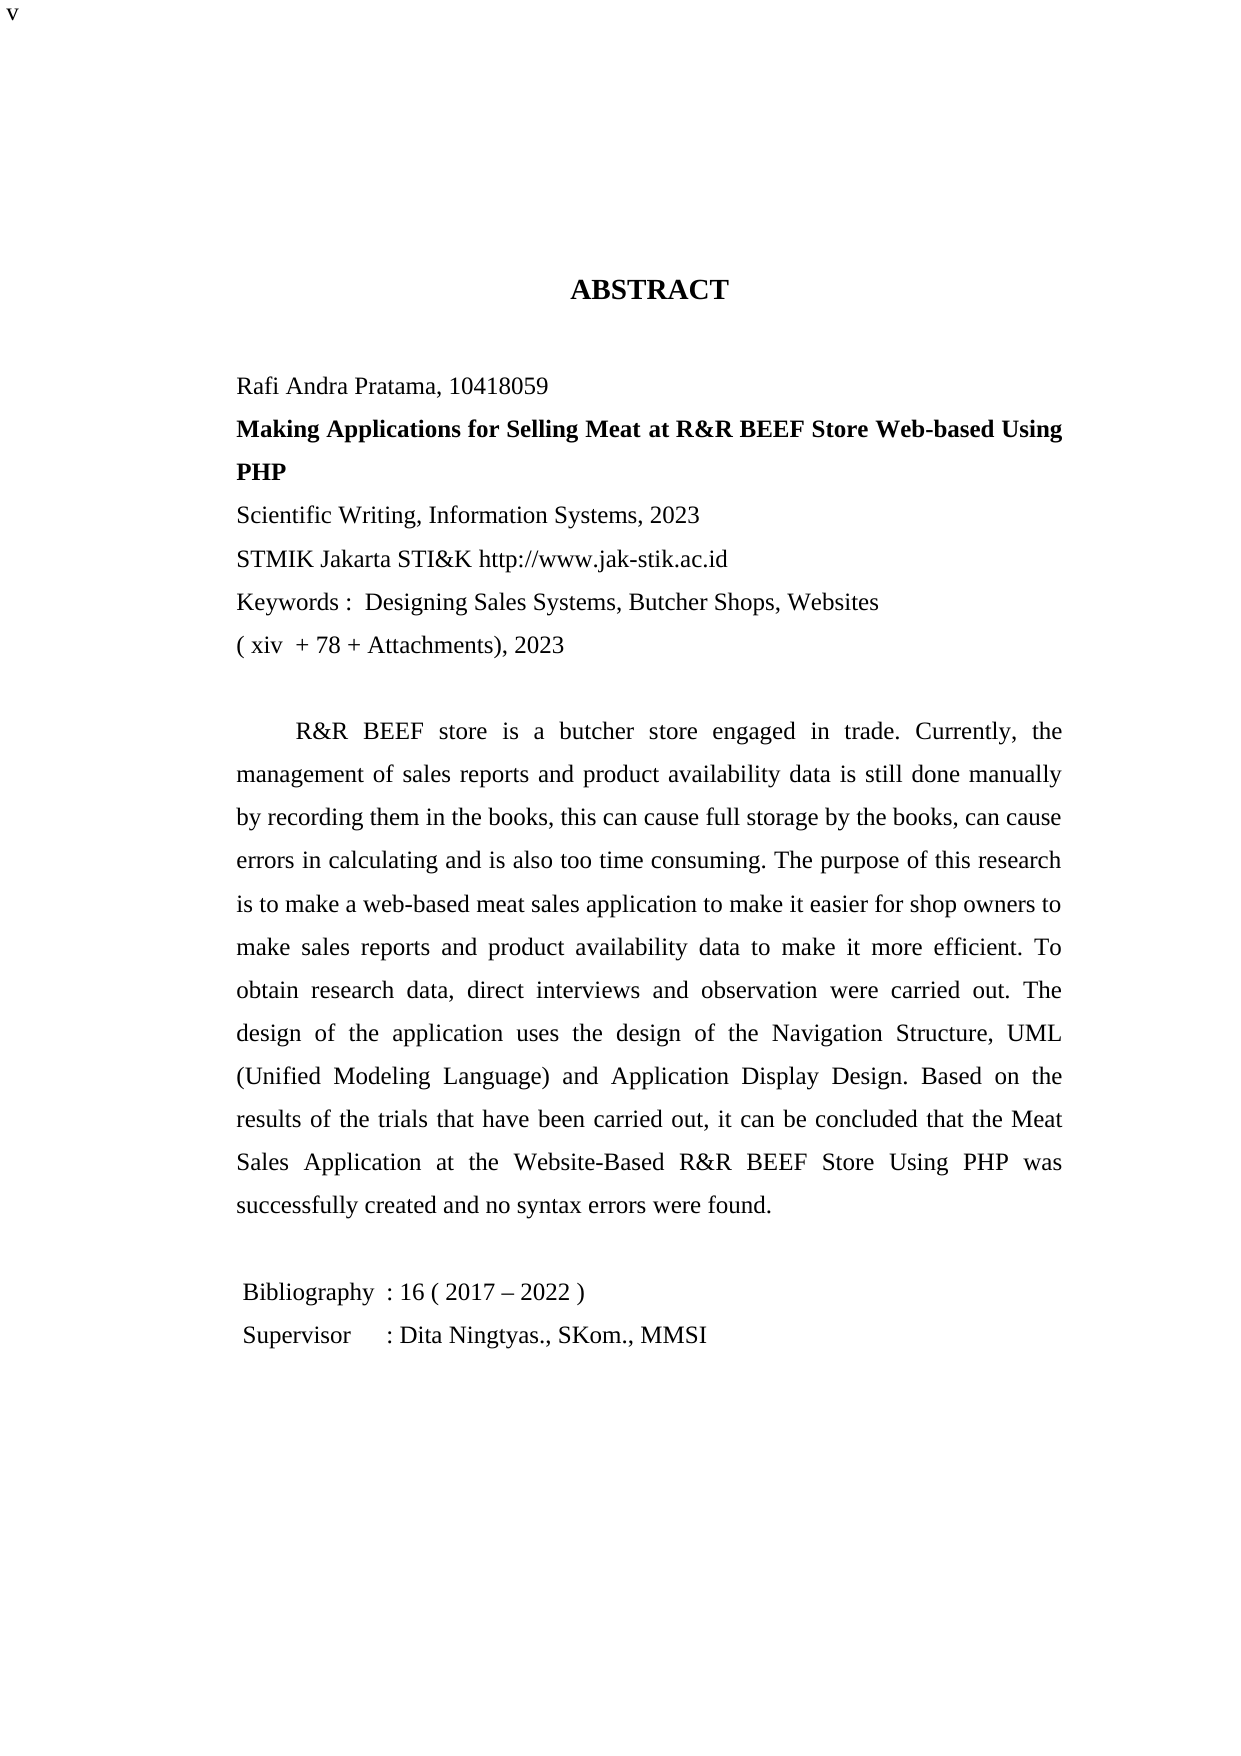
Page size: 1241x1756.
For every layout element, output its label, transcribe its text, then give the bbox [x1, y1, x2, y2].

text Supervisor : Dita Ningtyas., SKom., MMSI [236, 1320, 1063, 1349]
text R&R BEEF store is a butcher store engaged in trade. Currently, the management of sales reports and product availability data is still done manually by recording them in the books, this can cause full storage by the books, can cause errors in calculating and is also too time consuming. The purpose of this research is to make a web-based meat sales application to make it easier for shop owners to make sales reports and product availability data to make it more efficient. To obtain research data, direct interviews and observation were carried out. The design of the application uses the design of the Navigation Structure, UML (Unified Modeling Language) and Application Display Design. Based on the results of the trials that have been carried out, it can be concluded that the Meat Sales Application at the Website-Based R&R BEEF Store Using PHP was successfully created and no syntax errors were found. [236, 716, 1063, 1219]
text Making Applications for Selling Meat at R&R BEEF Store Web-based Using PHP [236, 414, 1063, 486]
text ( xiv + 78 + Attachments), 2023 [236, 630, 1063, 659]
text Rafi Andra Pratama, 10418059 [236, 371, 1063, 400]
text Bibliography : 16 ( 2017 – 2022 ) [236, 1277, 1063, 1306]
text Keywords : Designing Sales Systems, Butcher Shops, Websites [236, 587, 1063, 616]
text STMIK Jakarta STI&K http://www.jak-stik.ac.id [236, 544, 1063, 572]
subtitle ABSTRACT [236, 272, 1063, 306]
text Scientific Writing, Information Systems, 2023 [236, 501, 1063, 529]
